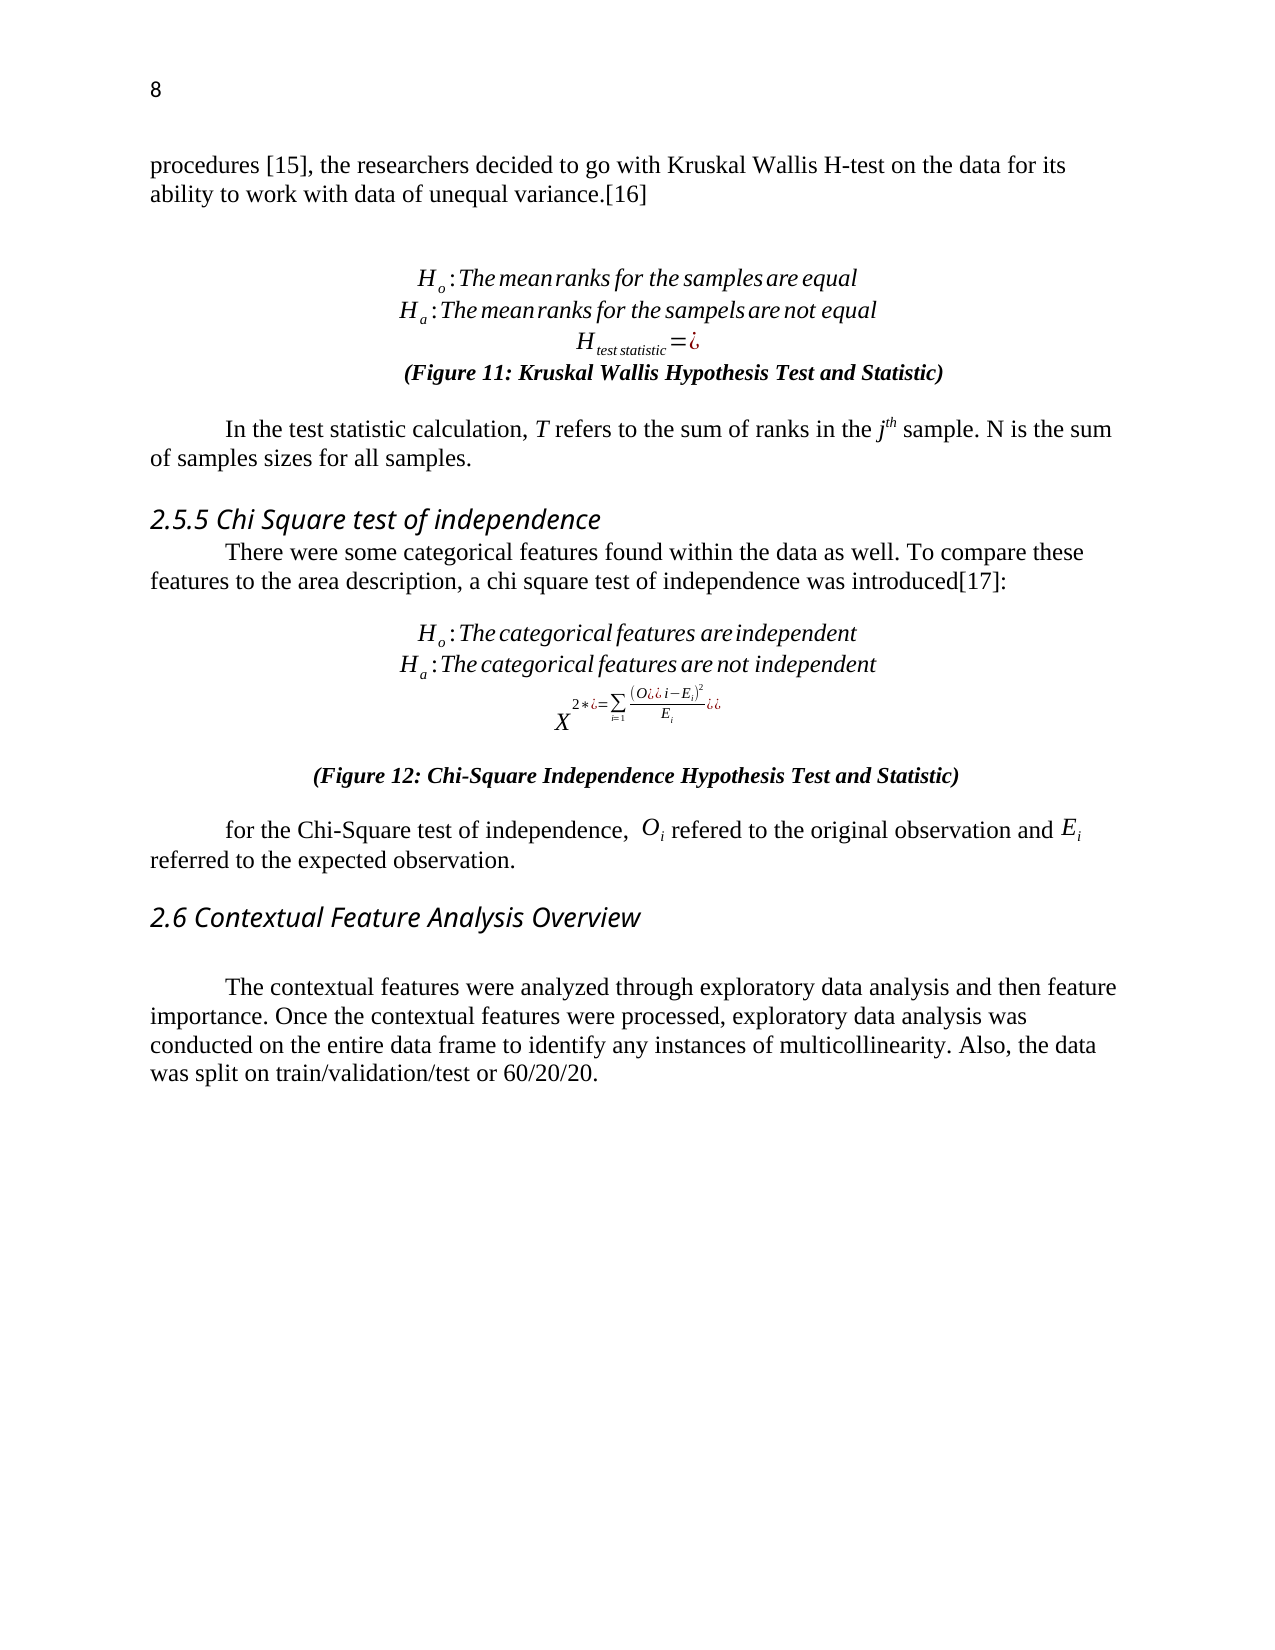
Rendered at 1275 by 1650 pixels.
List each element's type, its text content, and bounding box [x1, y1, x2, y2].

text 2.5.5 Chi Square test of independence [150, 500, 1125, 537]
text There were some categorical features found within the data as well. To compare these features to the area description, a chi square test of independence was introduced[17]: [150, 537, 1125, 595]
text The contextual features were analyzed through exploratory data analysis and then feature importance. Once the contextual features were processed, exploratory data analysis was conducted on the entire data frame to identify any instances of multicollinearity. Also, the data was split on train/validation/test or 60/20/20. [150, 972, 1125, 1087]
text In the test statistic calculation, T refers to the sum of ranks in the jth sample. N is the sum of samples sizes for all samples. [150, 414, 1125, 472]
text for the Chi-Square test of independence, refered to the original observation and referred to the expected observation. [150, 813, 1125, 873]
text 2.6 Contextual Feature Analysis Overview [150, 898, 1125, 935]
text (Figure 11: Kruskal Wallis Hypothesis Test and Statistic) [150, 359, 1125, 385]
text (Figure 12: Chi-Square Independence Hypothesis Test and Statistic) [150, 762, 1125, 788]
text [150, 150, 1125, 207]
